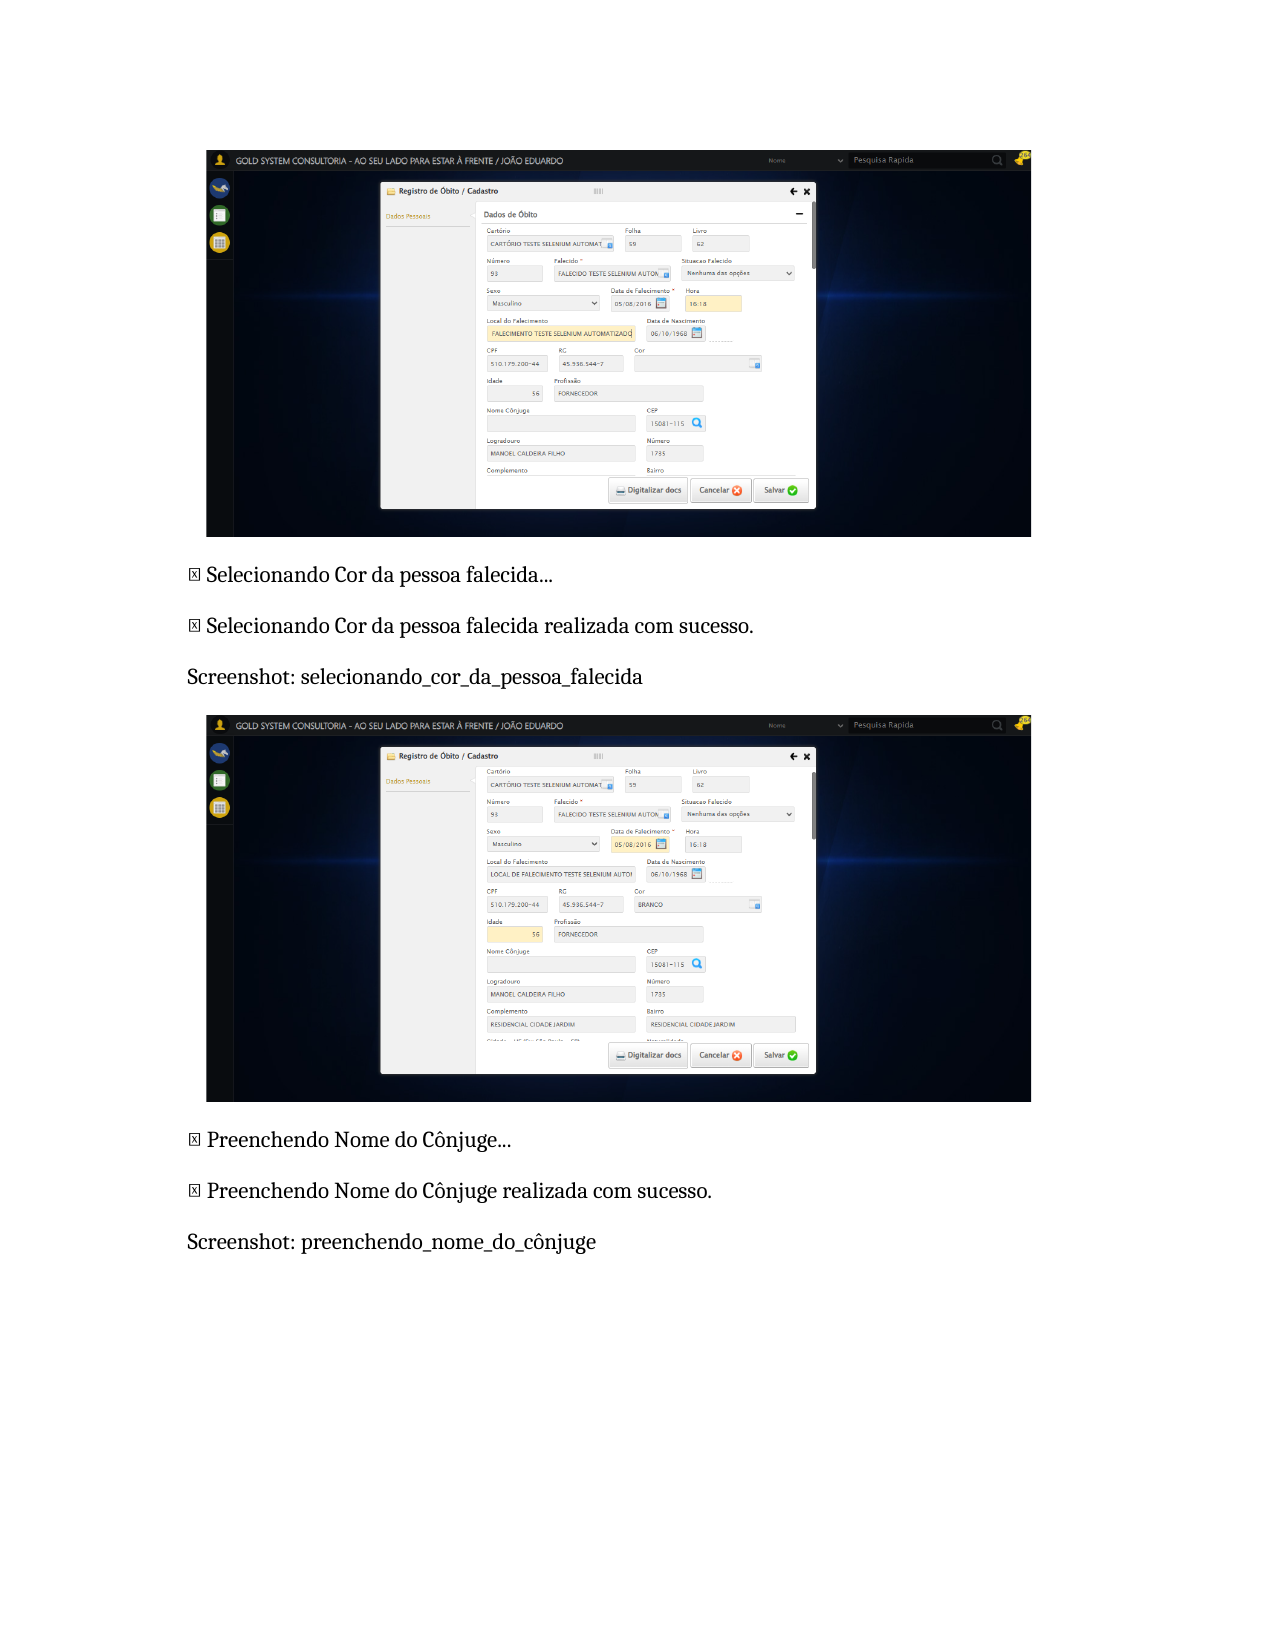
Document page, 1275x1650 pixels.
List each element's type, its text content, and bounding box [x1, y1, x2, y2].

picture [206, 150, 1032, 537]
text 🔄 Preenchendo Nome do Cônjuge... [187, 1127, 1087, 1153]
text 🔄 Selecionando Cor da pessoa falecida... [187, 562, 1087, 588]
text Screenshot: preenchendo_nome_do_cônjuge [187, 1229, 1087, 1255]
text Screenshot: selecionando_cor_da_pessoa_falecida [187, 664, 1087, 690]
text ✅ Selecionando Cor da pessoa falecida realizada com sucesso. [187, 613, 1087, 639]
text ✅ Preenchendo Nome do Cônjuge realizada com sucesso. [187, 1178, 1087, 1204]
picture [206, 715, 1032, 1102]
